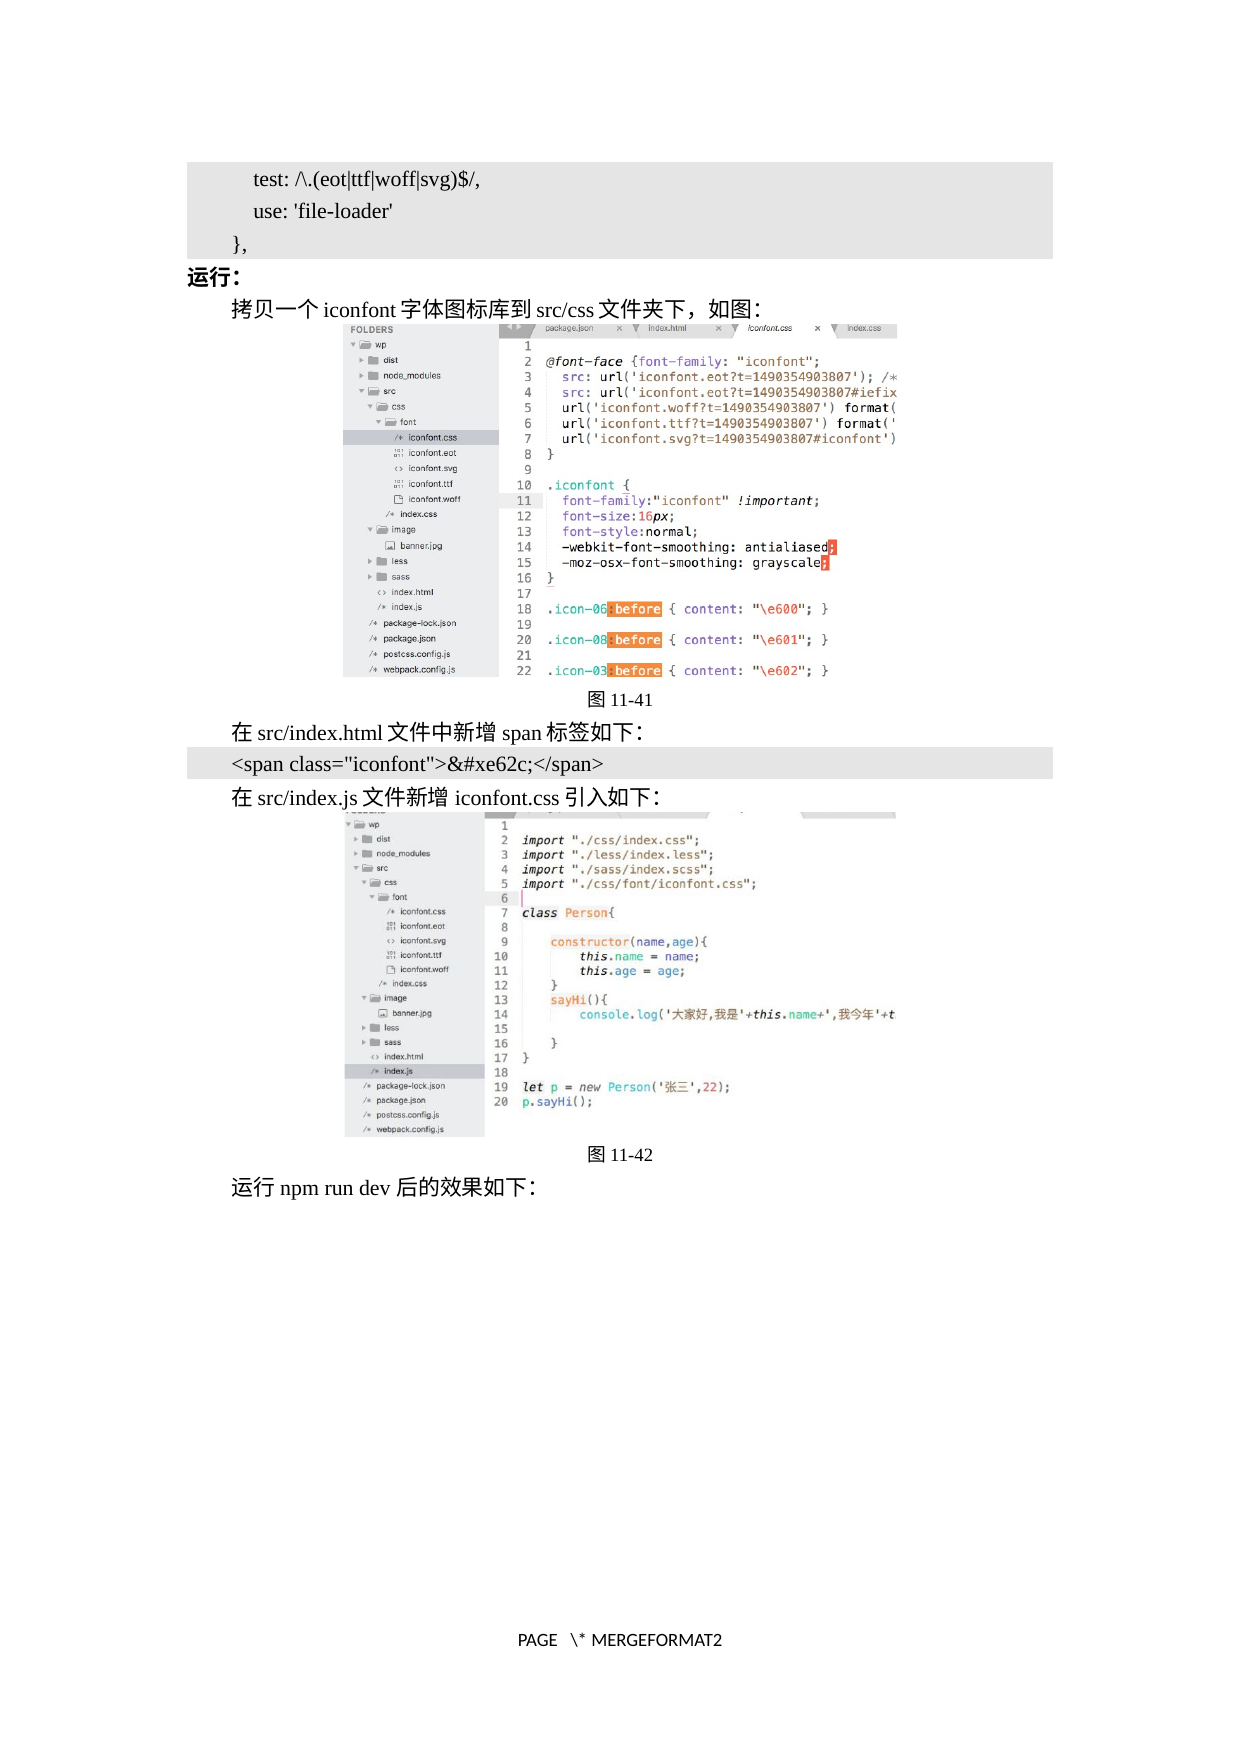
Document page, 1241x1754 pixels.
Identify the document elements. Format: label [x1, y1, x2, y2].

picture [344, 812, 896, 1137]
picture [343, 324, 898, 677]
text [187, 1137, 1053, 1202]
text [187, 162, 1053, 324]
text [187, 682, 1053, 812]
